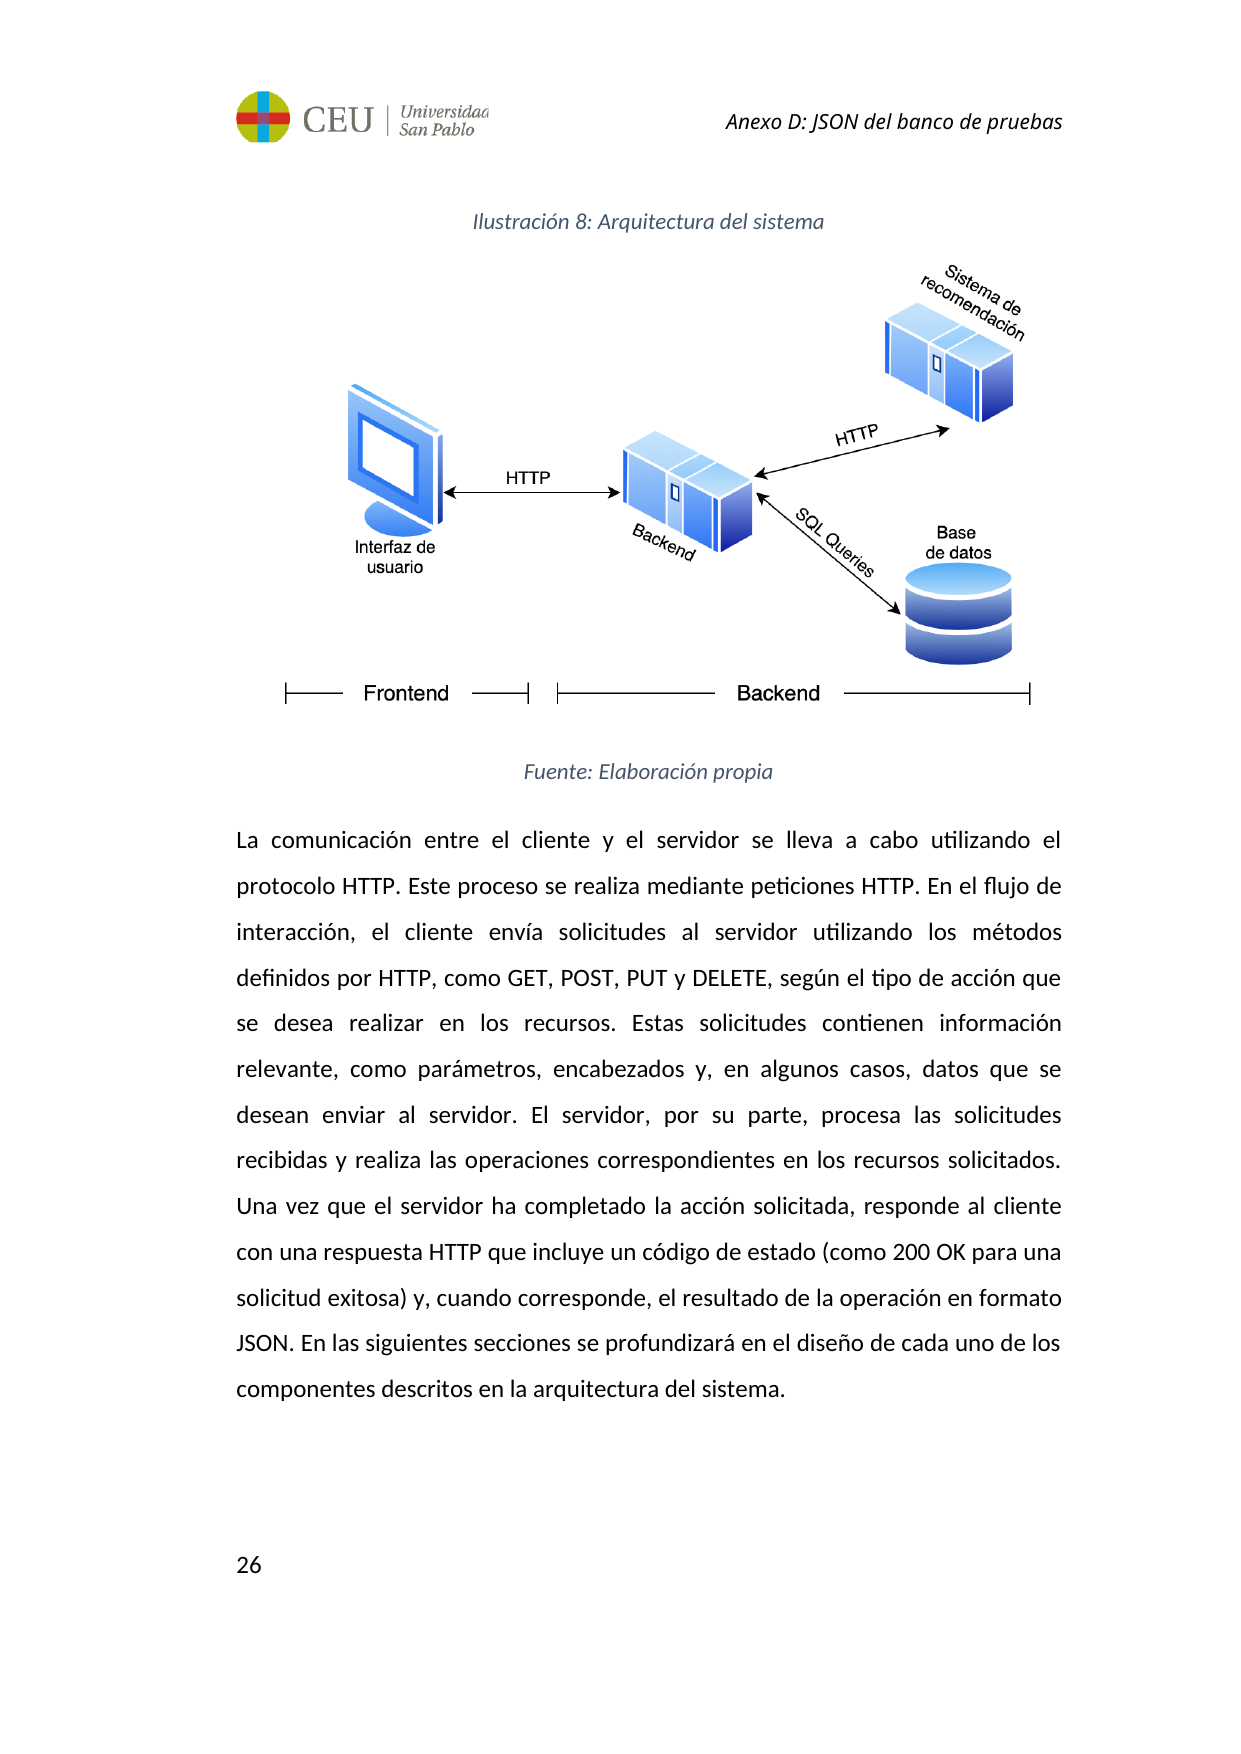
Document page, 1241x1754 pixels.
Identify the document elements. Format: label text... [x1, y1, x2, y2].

text Ilustración 8: Arquitectura del sistema [236, 207, 1063, 235]
picture [236, 255, 1063, 718]
text La comunicación entre el cliente y el servidor se lleva a cabo utilizando el protocolo HTTP. Este proceso se realiza mediante peticiones HTTP. En el flujo de interacción, el cliente envía solicitudes al servidor utilizando los métodos definidos por HTTP, como GET, POST, PUT y DELETE, según el tipo de acción que se desea realizar en los recursos. Estas solicitudes contienen información relevante, como parámetros, encabezados y, en algunos casos, datos que se desean enviar al servidor. El servidor, por su parte, procesa las solicitudes recibidas y realiza las operaciones correspondientes en los recursos solicitados. Una vez que el servidor ha completado la acción solicitada, responde al cliente con una respuesta HTTP que incluye un código de estado (como 200 OK para una solicitud exitosa) y, cuando corresponde, el resultado de la operación en formato JSON. En las siguientes secciones se profundizará en el diseño de cada uno de los componentes descritos en la arquitectura del sistema. [236, 824, 1063, 1404]
list Fuente: Elaboración propia [236, 757, 1063, 786]
picture [235, 89, 489, 143]
